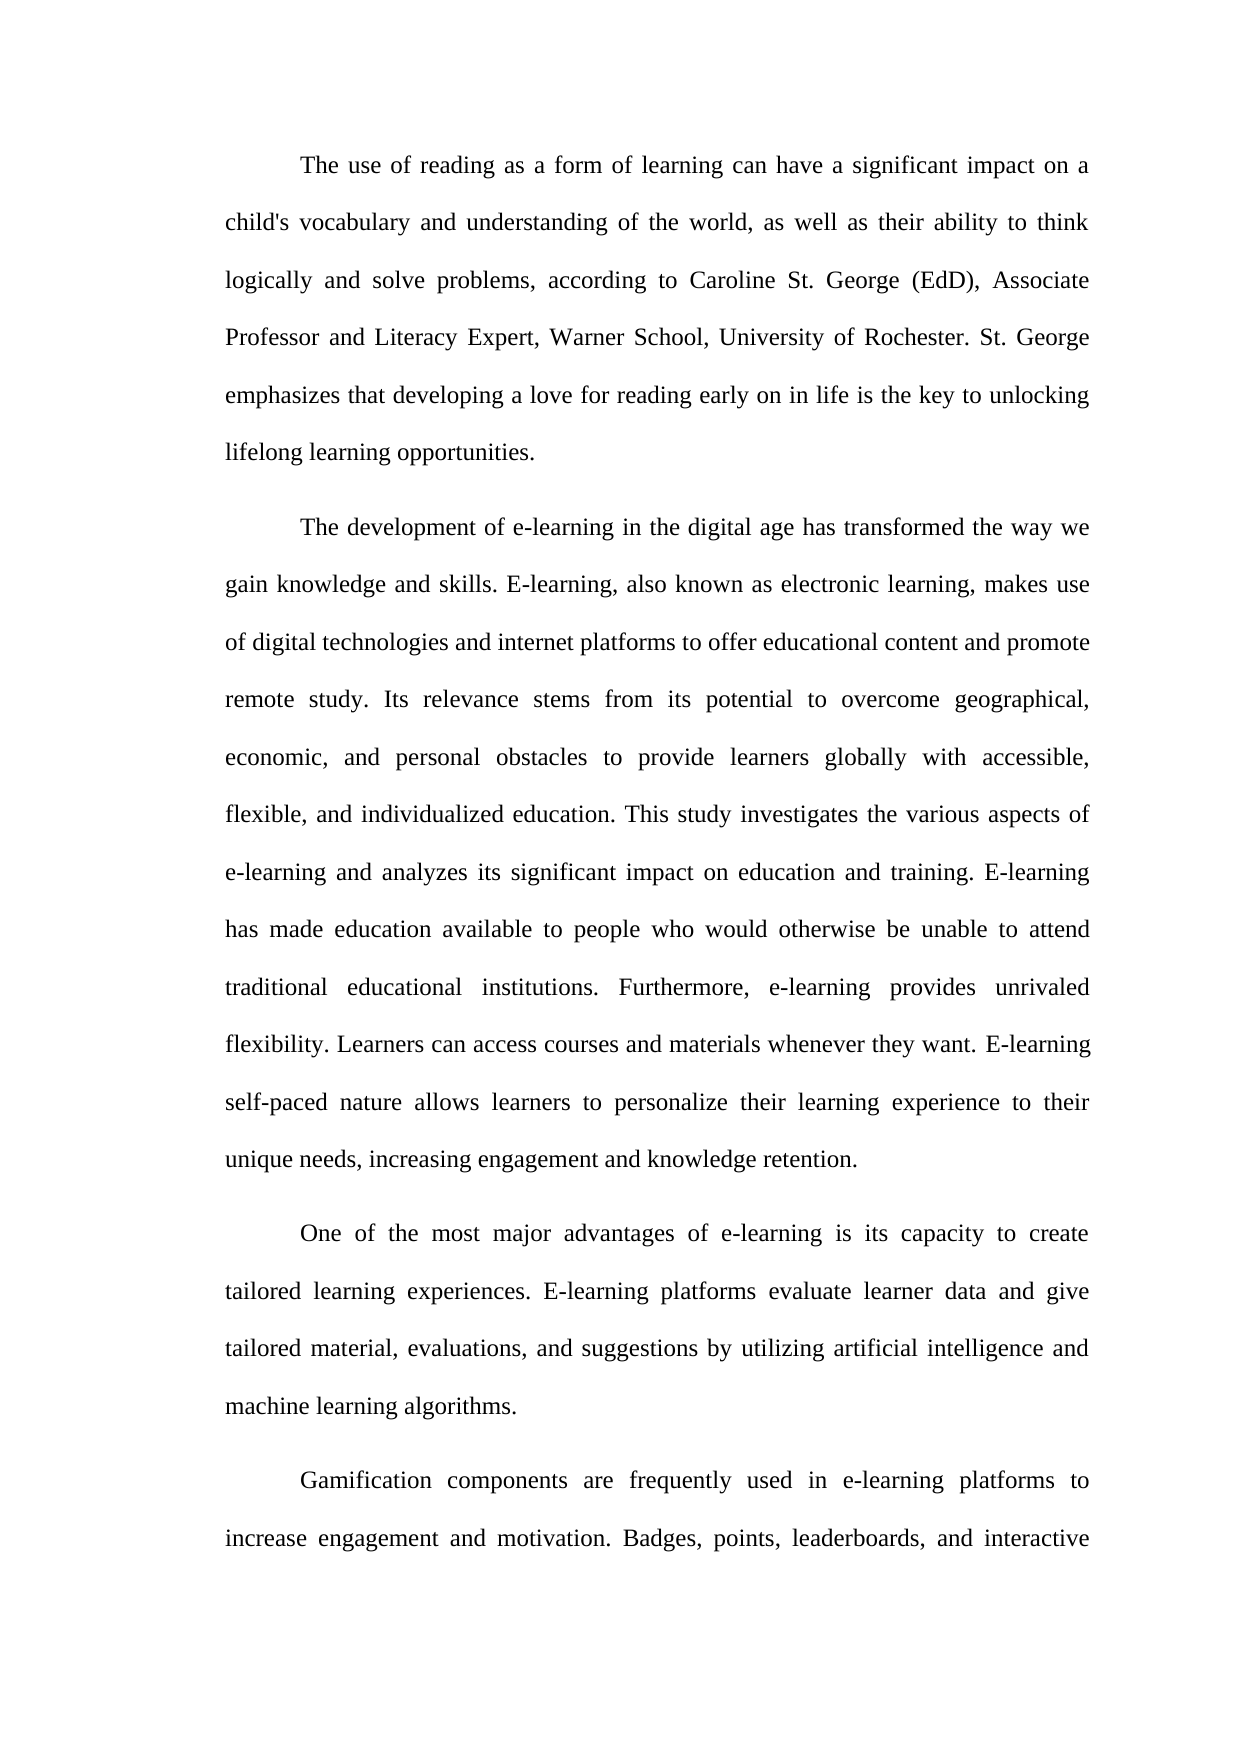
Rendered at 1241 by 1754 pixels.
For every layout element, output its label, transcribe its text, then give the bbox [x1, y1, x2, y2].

text One of the most major advantages of e-learning is its capacity to create tailored learning experiences. E-learning platforms evaluate learner data and give tailored material, evaluations, and suggestions by utilizing artificial intelligence and machine learning algorithms. [225, 1218, 1090, 1419]
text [225, 1465, 1090, 1551]
text The use of reading as a form of learning can have a significant impact on a child's vocabulary and understanding of the world, as well as their ability to think logically and solve problems, according to Caroline St. George (EdD), Associate Professor and Literacy Expert, Warner School, University of Rochester. St. George emphasizes that developing a love for reading early on in life is the key to unlocking lifelong learning opportunities. [225, 150, 1090, 466]
text The development of e-learning in the digital age has transformed the way we gain knowledge and skills. E-learning, also known as electronic learning, makes use of digital technologies and internet platforms to offer educational content and promote remote study. Its relevance stems from its potential to overcome geographical, economic, and personal obstacles to provide learners globally with accessible, flexible, and individualized education. This study investigates the various aspects of e-learning and analyzes its significant impact on education and training. E-learning has made education available to people who would otherwise be unable to attend traditional educational institutions. Furthermore, e-learning provides unrivaled flexibility. Learners can access courses and materials whenever they want. E-learning self-paced nature allows learners to personalize their learning experience to their unique needs, increasing engagement and knowledge retention. [225, 512, 1091, 1173]
